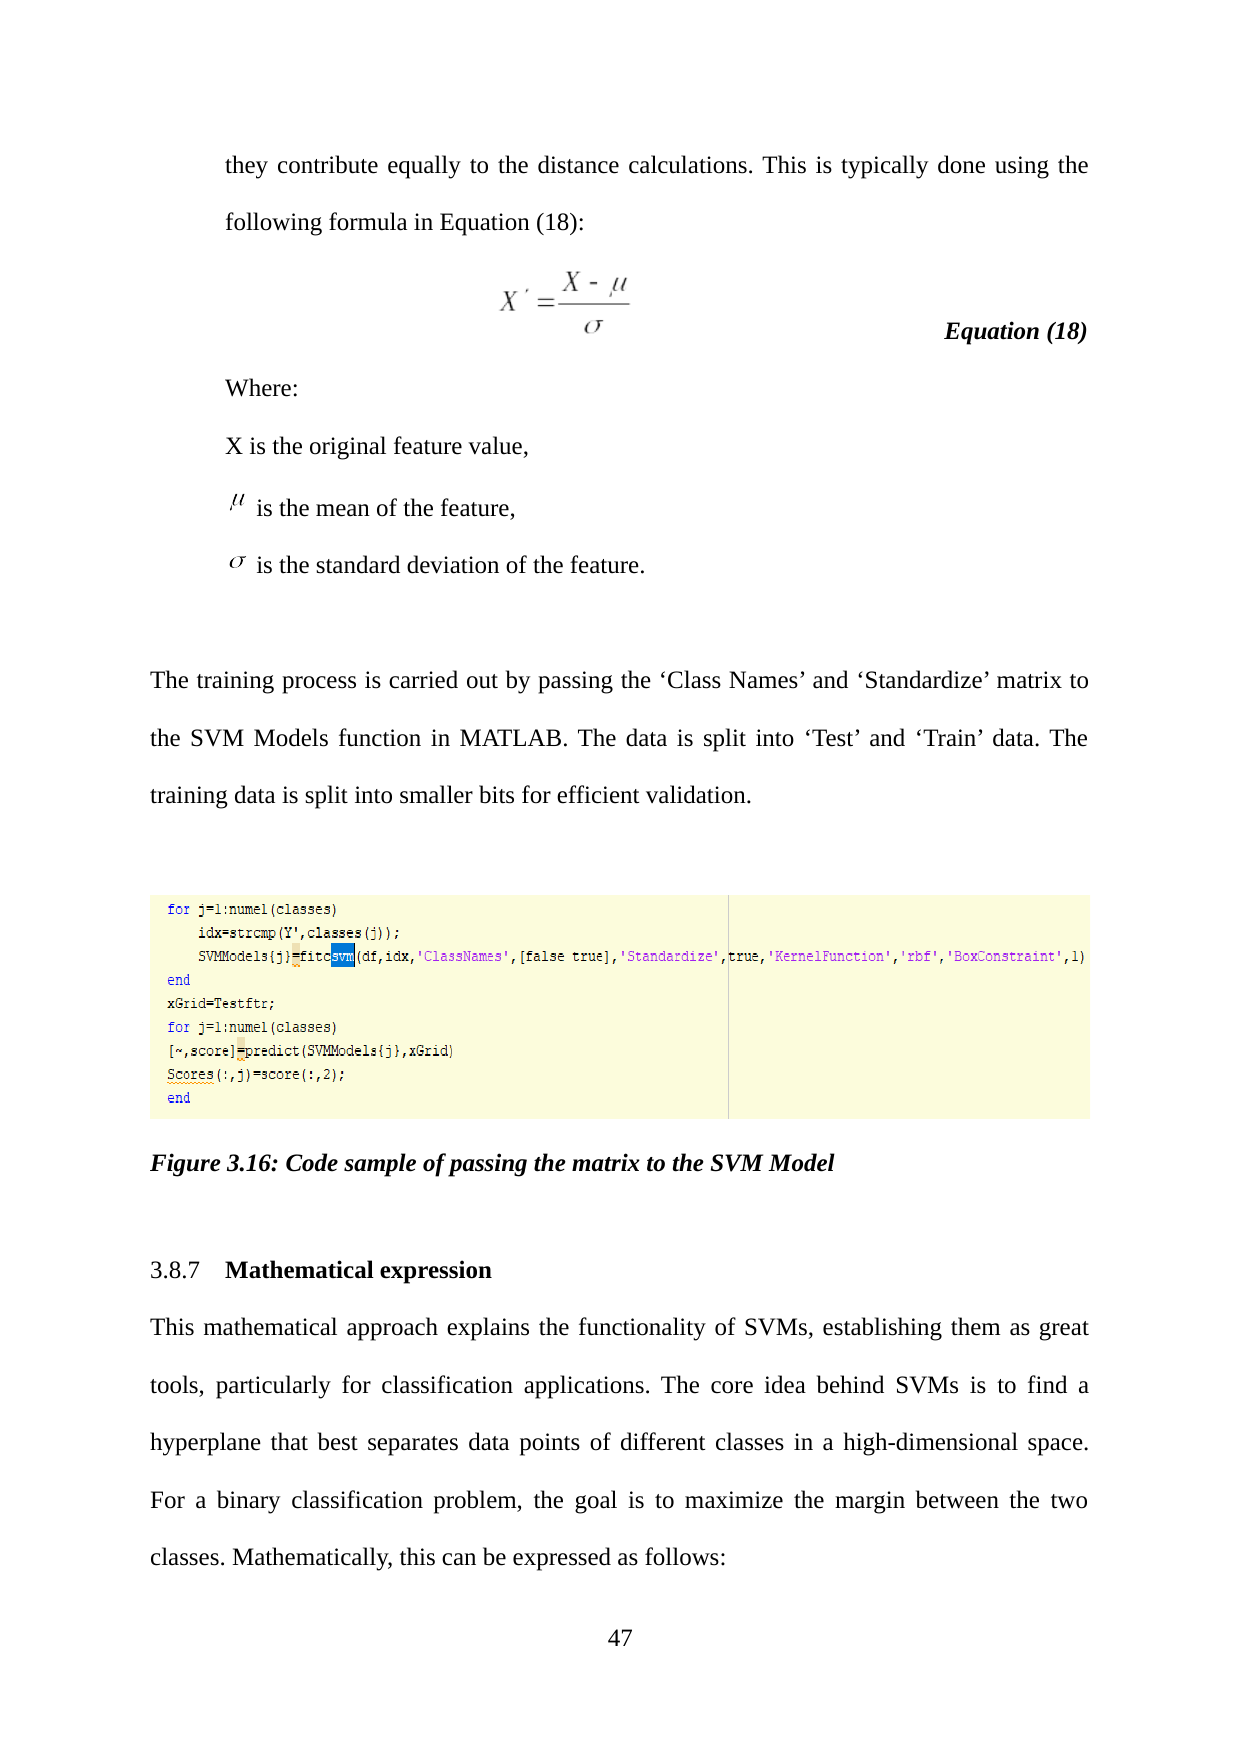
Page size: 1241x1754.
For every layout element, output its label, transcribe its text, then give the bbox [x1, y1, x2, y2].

text is the mean of the feature, [225, 488, 1090, 521]
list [187, 150, 1090, 236]
text X is the original feature value, [225, 431, 1090, 460]
text Equation (18) [150, 265, 1090, 345]
text This mathematical approach explains the functionality of SVMs, establishing them as great tools, particularly for classification applications. The core idea behind SVMs is to find a hyperplane that best separates data points of different classes in a high-dimensional space. For a binary classification problem, the goal is to maximize the margin between the two classes. Mathematically, this can be expressed as follows: [150, 1312, 1090, 1571]
subtitle Mathematical expression [150, 1255, 1090, 1284]
text is the standard deviation of the feature. [225, 550, 1090, 579]
text Figure 3.16: Code sample of passing the matrix to the SVM Model [150, 1148, 1090, 1177]
text Where: [225, 373, 1090, 402]
picture [150, 895, 1091, 1119]
text The training process is carried out by passing the ‘Class Names’ and ‘Standardize’ matrix to the SVM Models function in MATLAB. The data is split into ‘Test’ and ‘Train’ data. The training data is split into smaller bits for efficient validation. [150, 665, 1090, 809]
